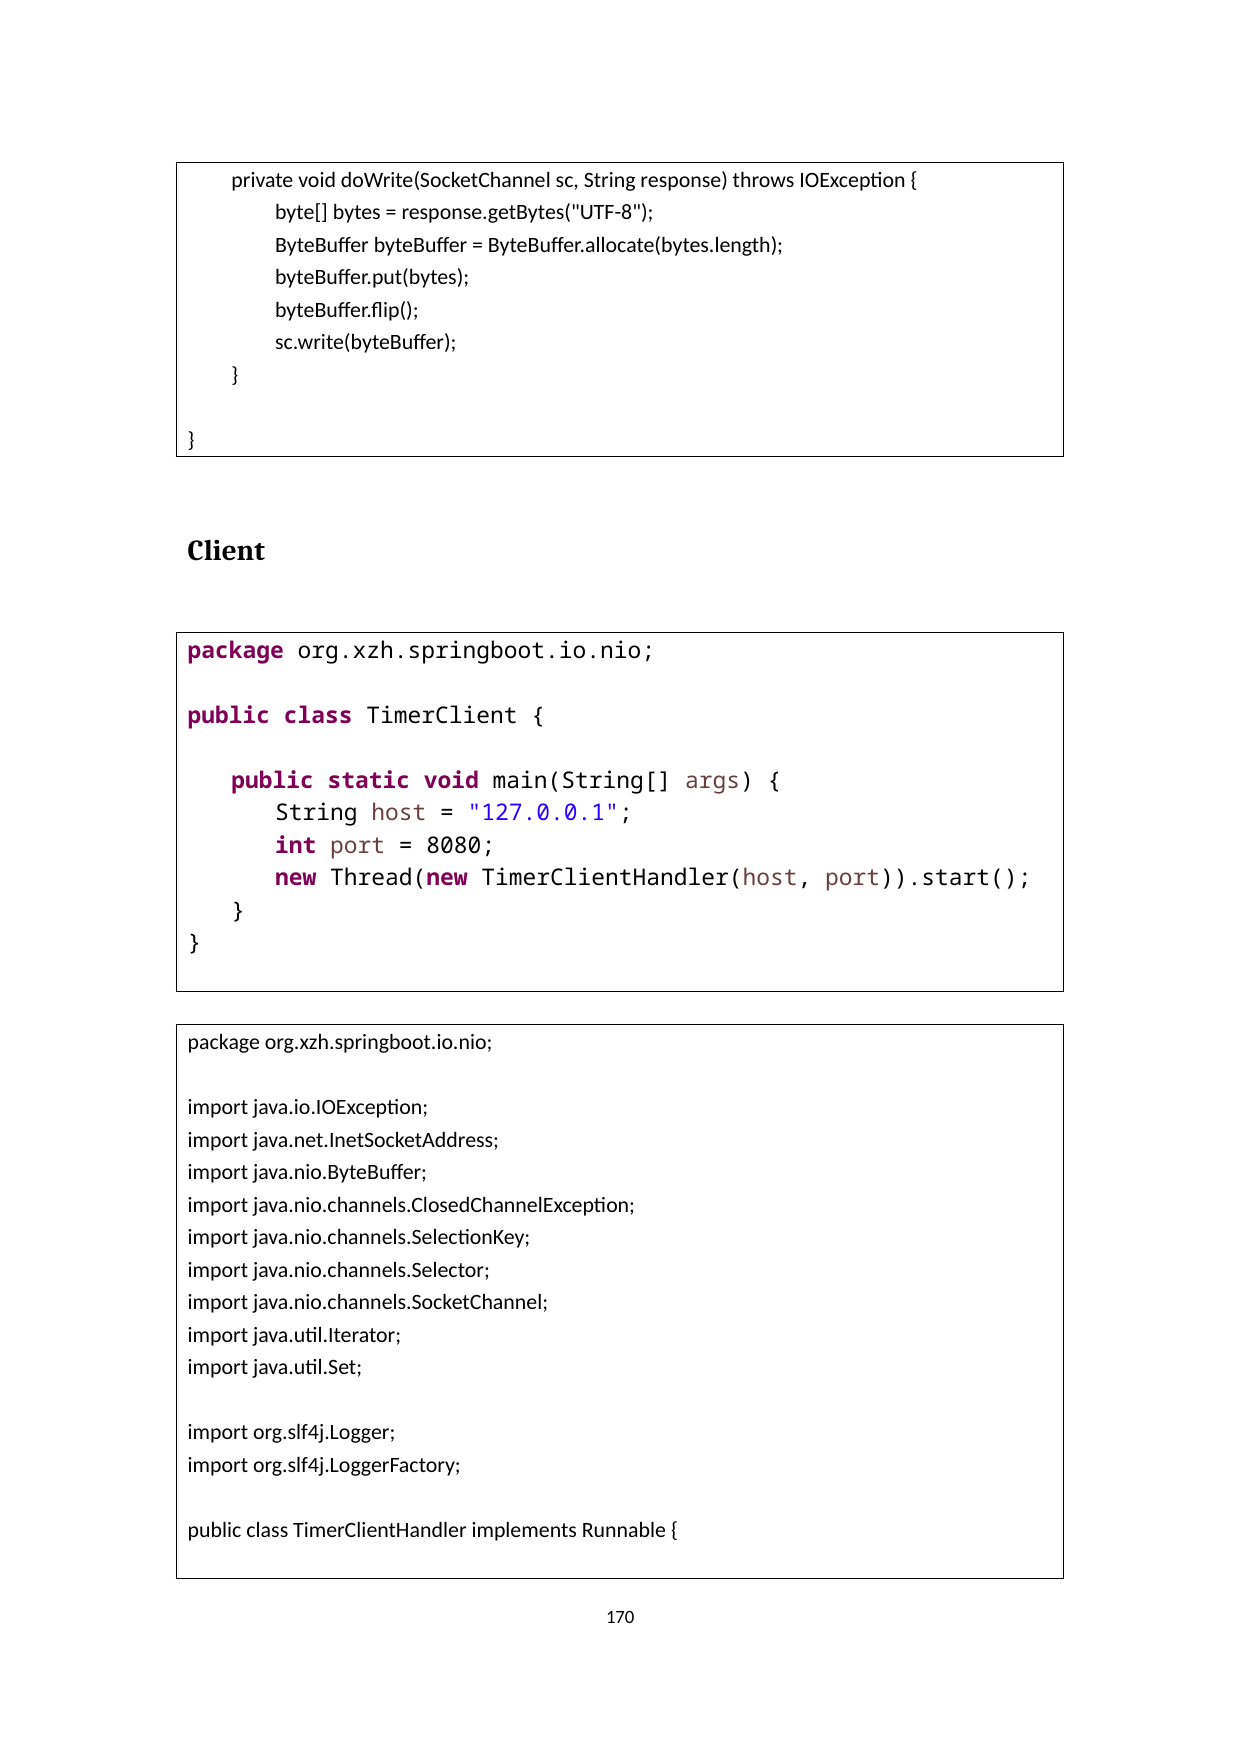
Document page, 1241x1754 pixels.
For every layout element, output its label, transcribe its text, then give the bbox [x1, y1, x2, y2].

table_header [177, 1025, 1063, 1578]
table_header package org.xzh.springboot.io.nio; public class TimerClient { public static void main(String[] args) { String host = "127.0.0.1"; int port = 8080; new Thread(new TimerClientHandler(host, port)).start(); } } [177, 633, 1063, 991]
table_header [177, 163, 1063, 456]
subtitle Client [187, 518, 1053, 583]
